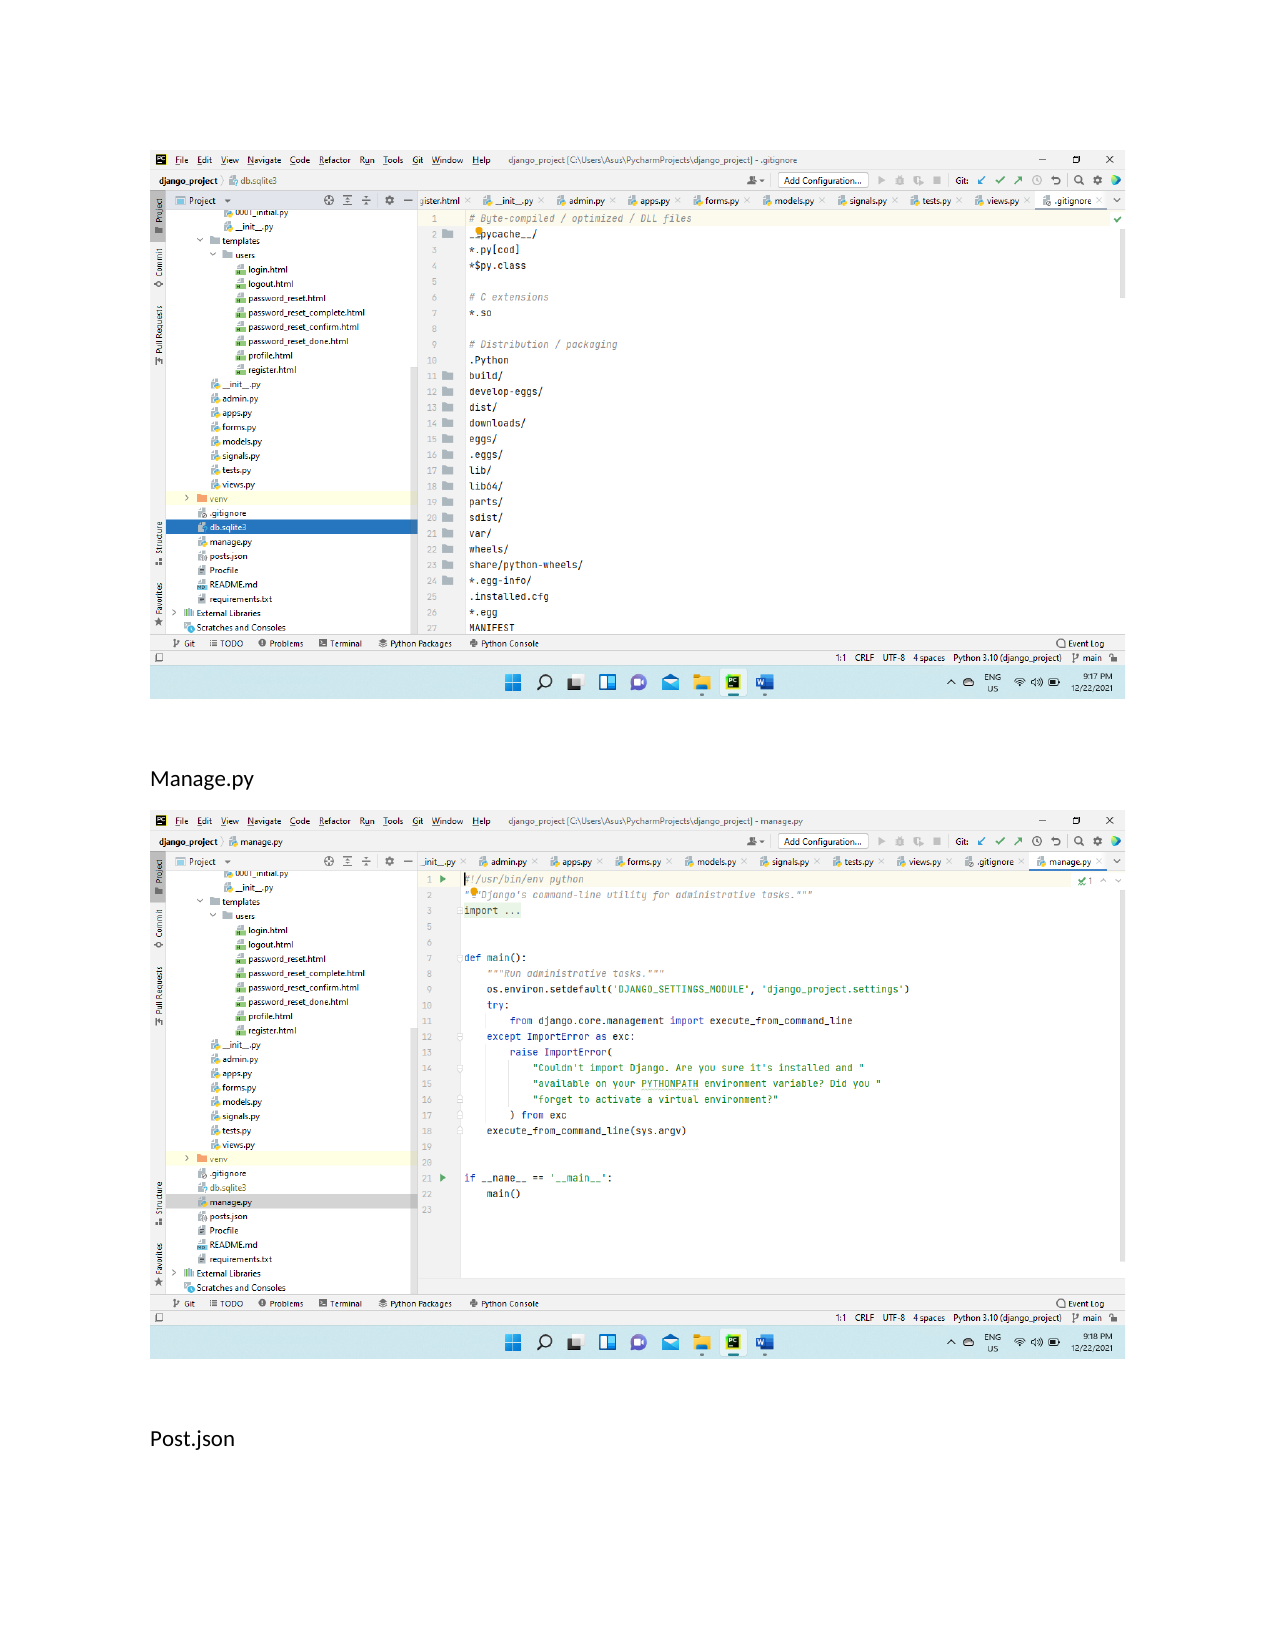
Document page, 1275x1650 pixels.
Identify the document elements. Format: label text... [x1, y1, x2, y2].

picture [150, 150, 1125, 699]
picture [150, 810, 1125, 1359]
text Manage.py [150, 764, 1125, 792]
text Post.json [150, 1424, 1125, 1453]
